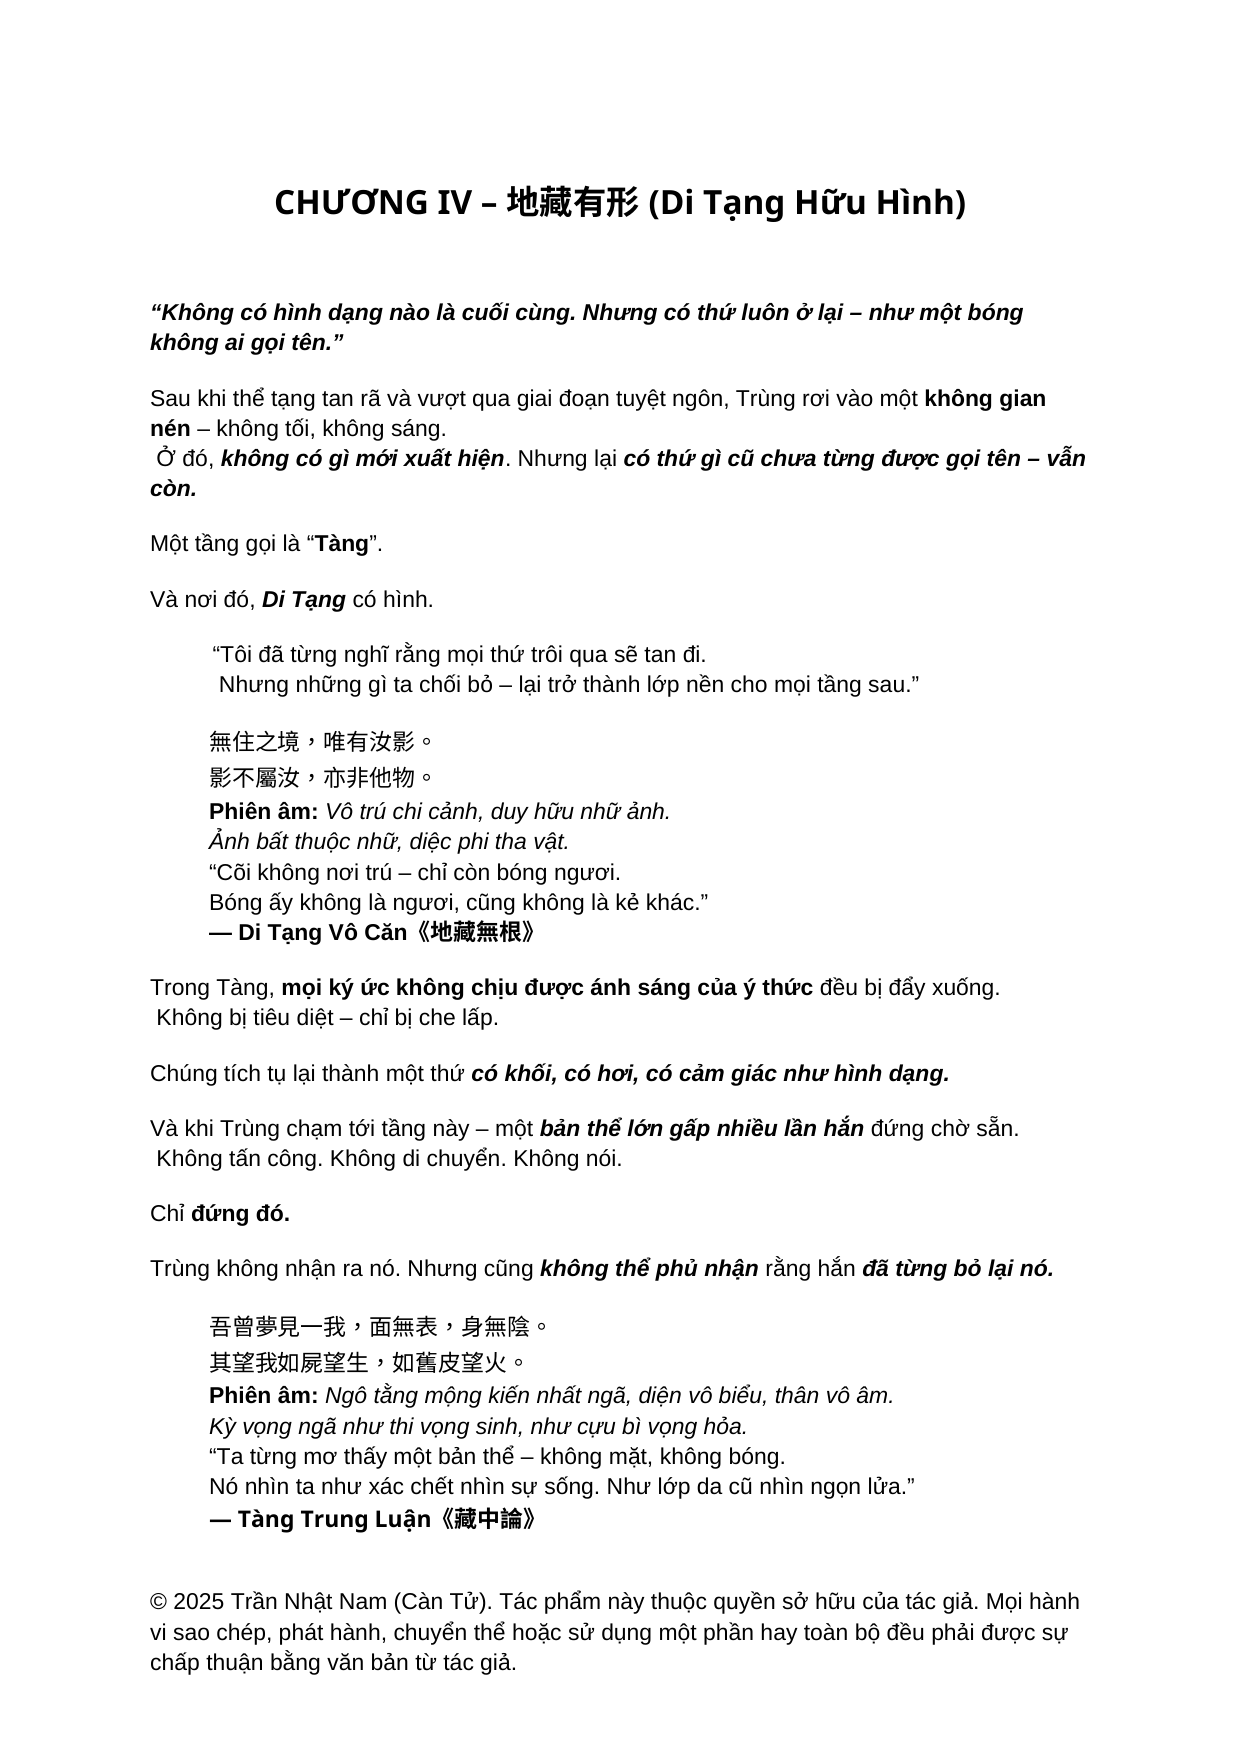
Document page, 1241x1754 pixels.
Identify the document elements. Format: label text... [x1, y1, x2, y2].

text Sau khi thể tạng tan rã và vượt qua giai đoạn tuyệt ngôn, Trùng rơi vào một không gian nén – không tối, không sáng. Ở đó, không có gì mới xuất hiện. Nhưng lại có thứ gì cũ chưa từng được gọi tên – vẫn còn. [150, 384, 1090, 501]
text Nó nhìn ta như xác chết nhìn sự sống. Như lớp da cũ nhìn ngọn lửa.” [209, 1473, 1090, 1499]
text Trong Tàng, mọi ký ức không chịu được ánh sáng của ý thức đều bị đẩy xuống. Không bị tiêu diệt – chỉ bị che lấp. [150, 974, 1090, 1031]
text Và nơi đó, Di Tạng có hình. [150, 586, 1090, 612]
text Chỉ đứng đó. [150, 1200, 1090, 1226]
text “Ta từng mơ thấy một bản thể – không mặt, không bóng. [209, 1443, 1090, 1469]
text Chúng tích tụ lại thành một thứ có khối, có hơi, có cảm giác như hình dạng. [150, 1059, 1090, 1086]
subtitle CHƯƠNG IV – 地藏有形 (Di Tạng Hữu Hình) [150, 179, 1090, 224]
text — Tàng Trung Luận《藏中論》 [209, 1503, 1090, 1534]
text 影不屬汝，亦非他物。 [209, 762, 1090, 793]
text Trùng không nhận ra nó. Nhưng cũng không thể phủ nhận rằng hắn đã từng bỏ lại nó. [150, 1255, 1090, 1282]
text 其望我如屍望生，如舊皮望火。 [209, 1346, 1090, 1378]
text Kỳ vọng ngã như thi vọng sinh, như cựu bì vọng hỏa. [209, 1413, 1090, 1439]
text “Tôi đã từng nghĩ rằng mọi thứ trôi qua sẽ tan đi. Nhưng những gì ta chối bỏ – lại trở thành lớp nền cho mọi tầng sau.” [212, 641, 1028, 697]
text “Không có hình dạng nào là cuối cùng. Nhưng có thứ luôn ở lại – như một bóng không ai gọi tên.” [150, 299, 1090, 356]
text 吾曾夢見一我，面無表，身無陰。 [209, 1311, 1090, 1342]
text “Cõi không nơi trú – chỉ còn bóng ngươi. [209, 858, 1090, 885]
text Phiên âm: Ngô tằng mộng kiến nhất ngã, diện vô biểu, thân vô âm. [209, 1382, 1090, 1409]
text Ảnh bất thuộc nhữ, diệc phi tha vật. [209, 828, 1090, 854]
text 無住之境，唯有汝影。 [209, 726, 1090, 757]
text — Di Tạng Vô Căn《地藏無根》 [209, 919, 1090, 945]
text Phiên âm: Vô trú chi cảnh, duy hữu nhữ ảnh. [209, 798, 1090, 824]
text Và khi Trùng chạm tới tầng này – một bản thể lớn gấp nhiều lần hắn đứng chờ sẵn. Không tấn công. Không di chuyển. Không nói. [150, 1115, 1090, 1171]
text Một tầng gọi là “Tàng”. [150, 530, 1090, 557]
text Bóng ấy không là ngươi, cũng không là kẻ khác.” [209, 889, 1090, 915]
